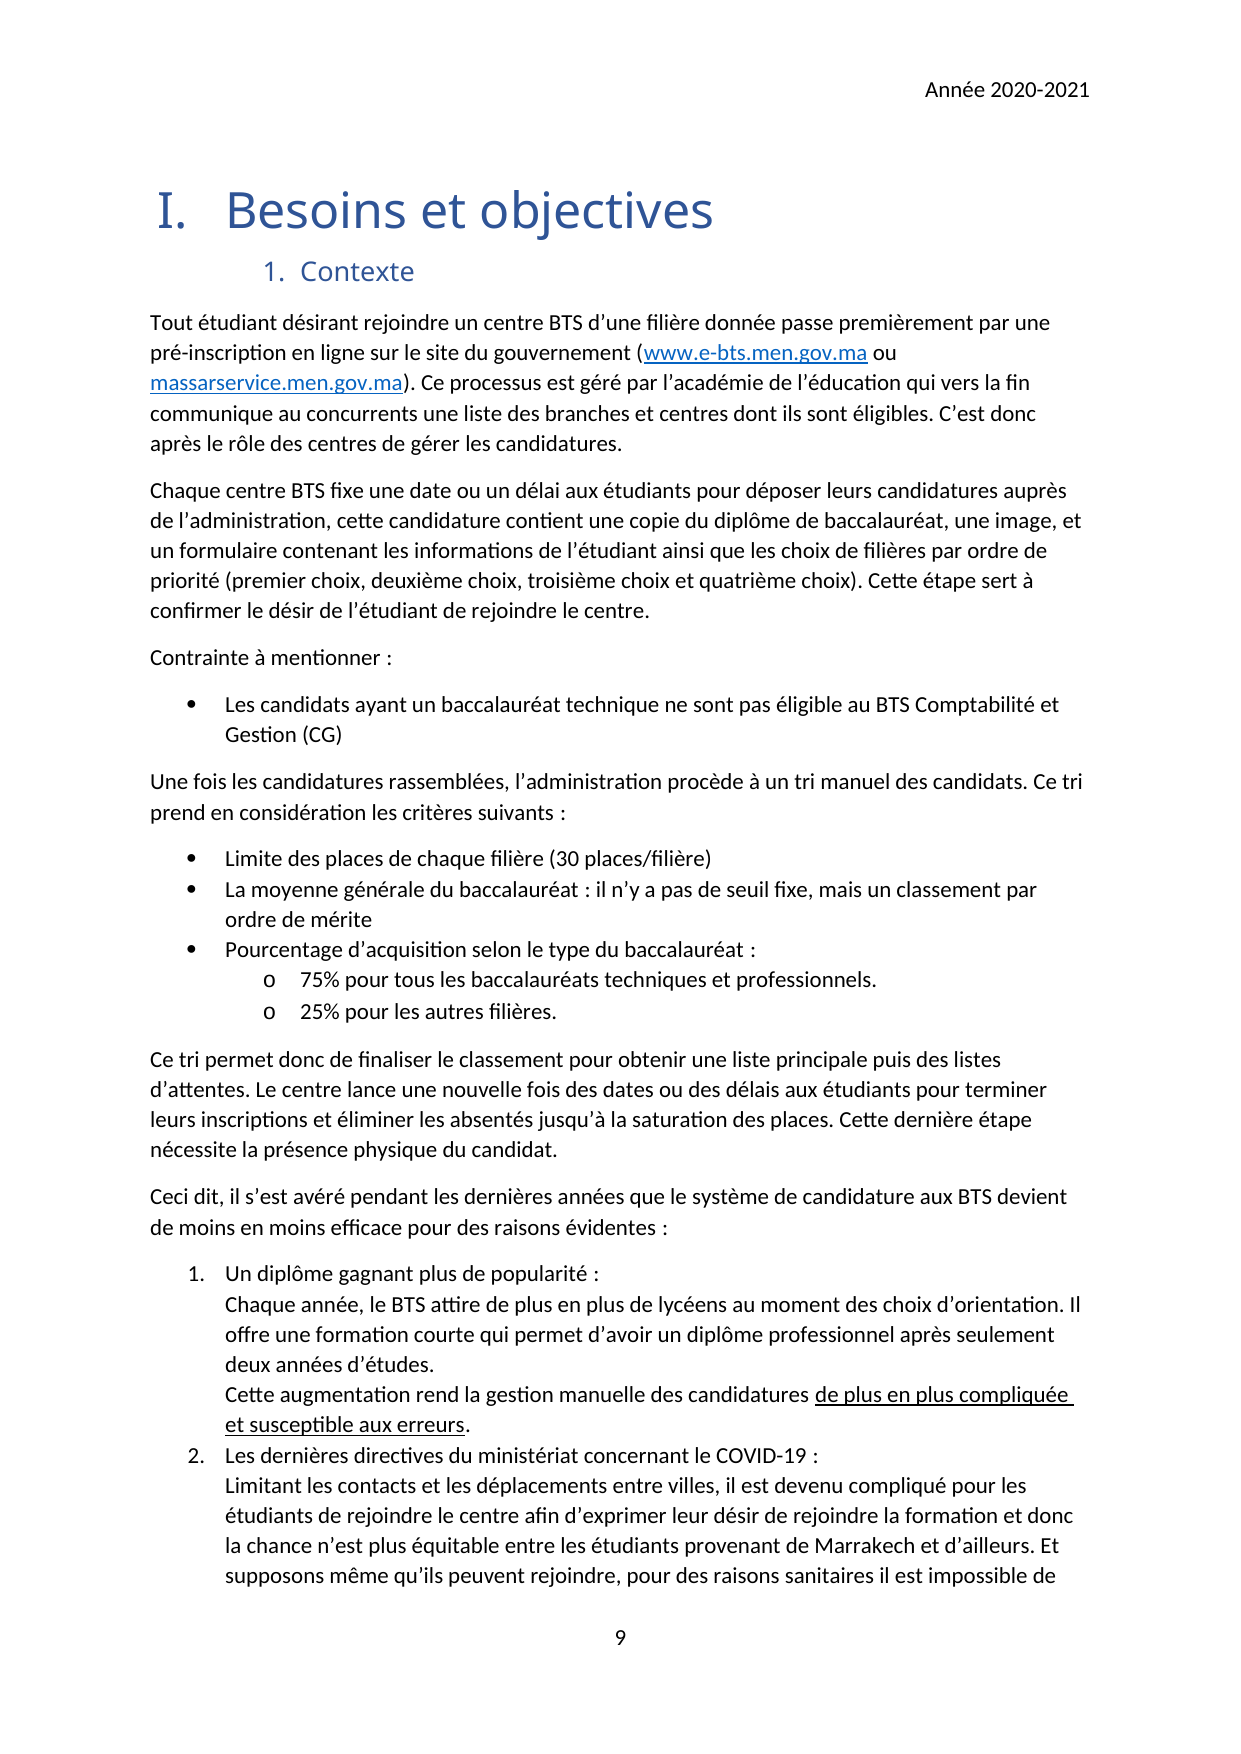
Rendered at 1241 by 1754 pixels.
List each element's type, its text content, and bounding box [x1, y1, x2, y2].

list Chaque année, le BTS attire de plus en plus de lycéens au moment des choix d’orientation. Il offre une formation courte qui permet d’avoir un diplôme professionnel après seulement deux années d’études. [225, 1290, 1090, 1378]
text Une fois les candidatures rassemblées, l’administration procède à un tri manuel des candidats. Ce tri prend en considération les critères suivants : [150, 767, 1090, 826]
text Ceci dit, il s’est avéré pendant les dernières années que le système de candidature aux BTS devient de moins en moins efficace pour des raisons évidentes : [150, 1182, 1090, 1241]
list Pourcentage d’acquisition selon le type du baccalauréat : [187, 935, 1090, 963]
subtitle Contexte [262, 253, 1090, 289]
list Limite des places de chaque filière (30 places/filière) [187, 844, 1090, 872]
list Les candidats ayant un baccalauréat technique ne sont pas éligible au BTS Comptabilité et Gestion (CG) [187, 690, 1090, 748]
list Les dernières directives du ministériat concernant le COVID-19 : [187, 1441, 1090, 1469]
list La moyenne générale du baccalauréat : il n’y a pas de seuil fixe, mais un classement par ordre de mérite [187, 875, 1090, 933]
list Un diplôme gagnant plus de popularité : [187, 1259, 1090, 1287]
text Tout étudiant désirant rejoindre un centre BTS d’une filière donnée passe premièrement par une pré-inscription en ligne sur le site du gouvernement (www.e-bts.men.gov.ma ou massarservice.men.gov.ma). Ce processus est géré par l’académie de l’éducation qui vers la fin communique au concurrents une liste des branches et centres dont ils sont éligibles. C’est donc après le rôle des centres de gérer les candidatures. [150, 308, 1090, 457]
list 25% pour les autres filières. [262, 997, 1090, 1026]
text Chaque centre BTS fixe une date ou un délai aux étudiants pour déposer leurs candidatures auprès de l’administration, cette candidature contient une copie du diplôme de baccalauréat, une image, et un formulaire contenant les informations de l’étudiant ainsi que les choix de filières par ordre de priorité (premier choix, deuxième choix, troisième choix et quatrième choix). Cette étape sert à confirmer le désir de l’étudiant de rejoindre le centre. [150, 476, 1090, 624]
text Ce tri permet donc de finaliser le classement pour obtenir une liste principale puis des listes d’attentes. Le centre lance une nouvelle fois des dates ou des délais aux étudiants pour terminer leurs inscriptions et éliminer les absentés jusqu’à la saturation des places. Cette dernière étape nécessite la présence physique du candidat. [150, 1045, 1090, 1163]
text Contrainte à mentionner : [150, 643, 1090, 671]
list Cette augmentation rend la gestion manuelle des candidatures de plus en plus compliquée et susceptible aux erreurs. [225, 1380, 1090, 1438]
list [225, 1471, 1090, 1589]
subtitle Besoins et objectives [187, 175, 1090, 243]
list 75% pour tous les baccalauréats techniques et professionnels. [262, 965, 1090, 994]
